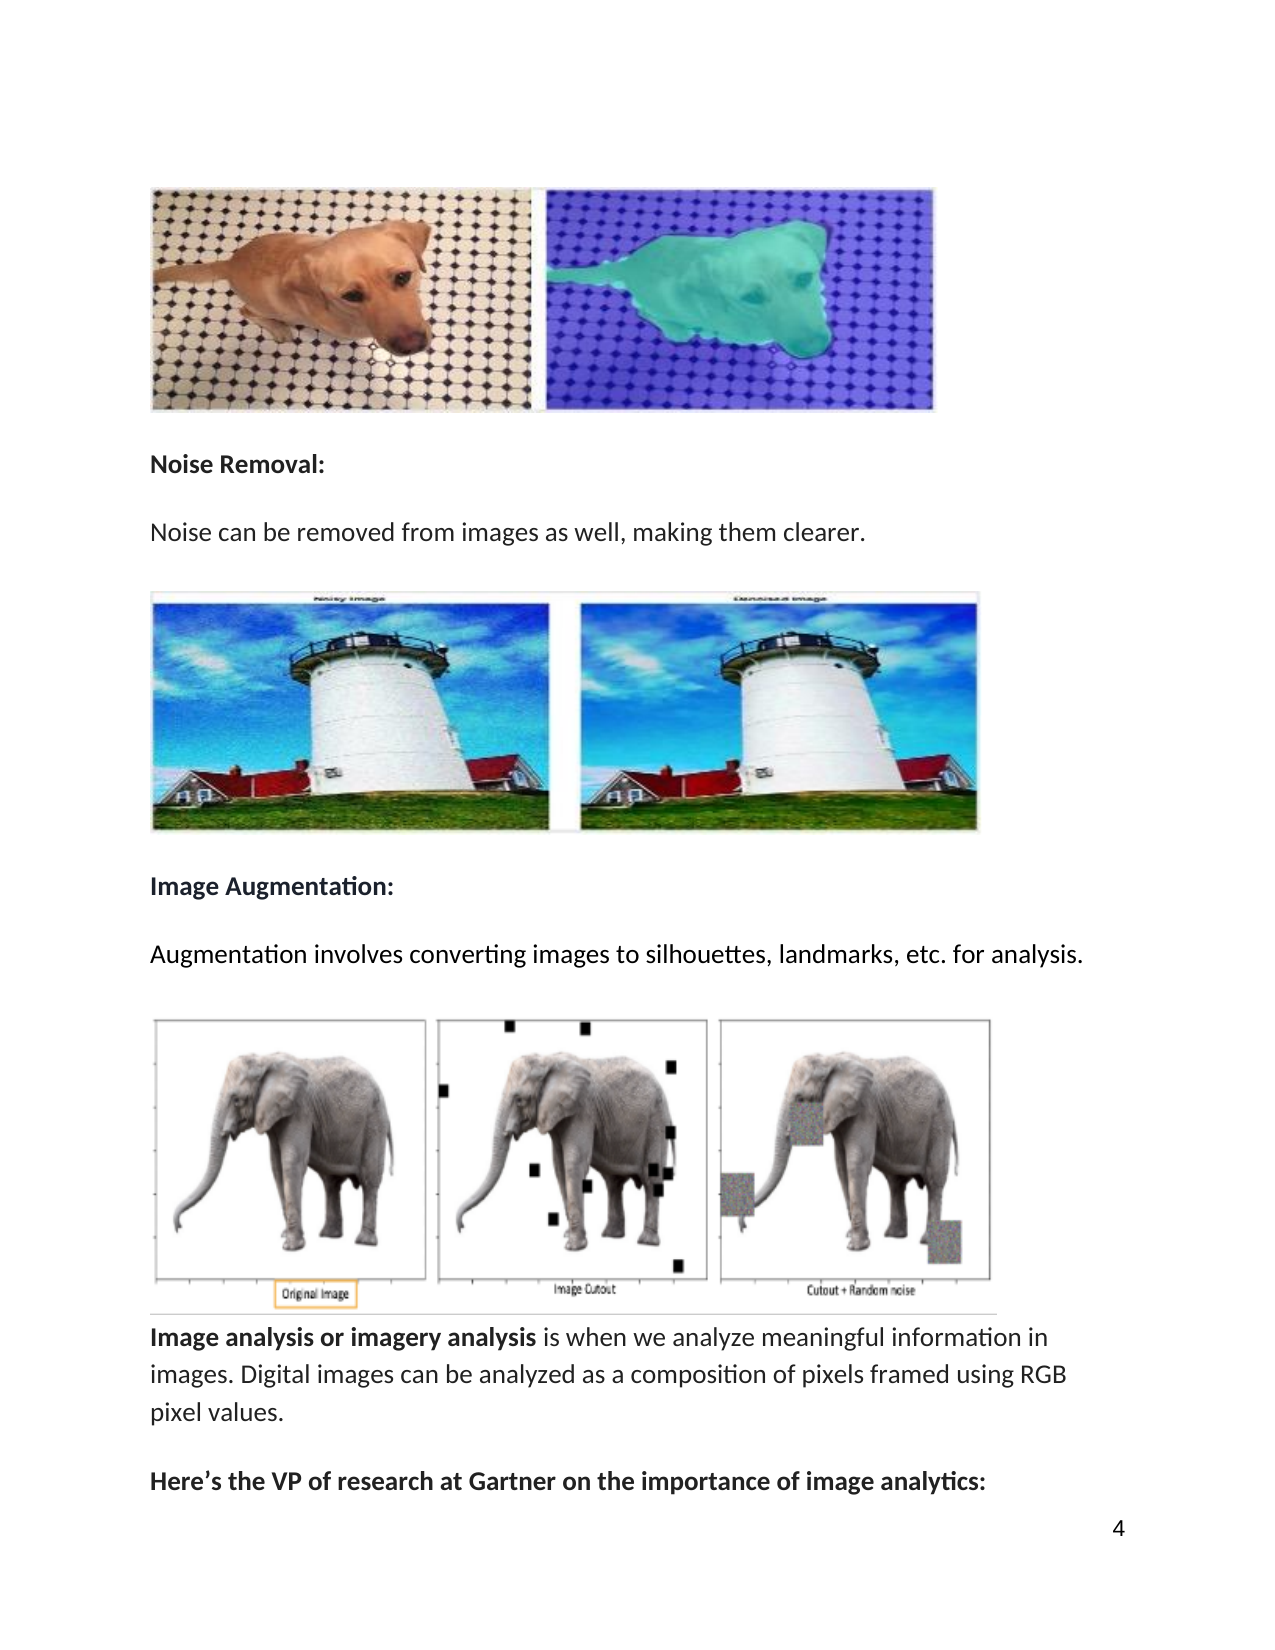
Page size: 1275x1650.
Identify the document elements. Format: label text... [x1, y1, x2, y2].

picture [150, 591, 982, 835]
text Image analysis or imagery analysis is when we analyze meaningful information in images. Digital images can be analyzed as a composition of pixels framed using RGB pixel values. [150, 1320, 1125, 1428]
text Noise can be removed from images as well, making them clearer. [150, 515, 1125, 548]
picture [150, 1012, 997, 1316]
text Image Augmentation: [150, 869, 1125, 902]
text Here’s the VP of research at Gartner on the importance of image analytics: [150, 1464, 1125, 1497]
text Augmentation involves converting images to silhouettes, landmarks, etc. for analysis. [150, 937, 1125, 970]
text Noise Removal: [150, 447, 1125, 480]
picture [150, 187, 938, 413]
